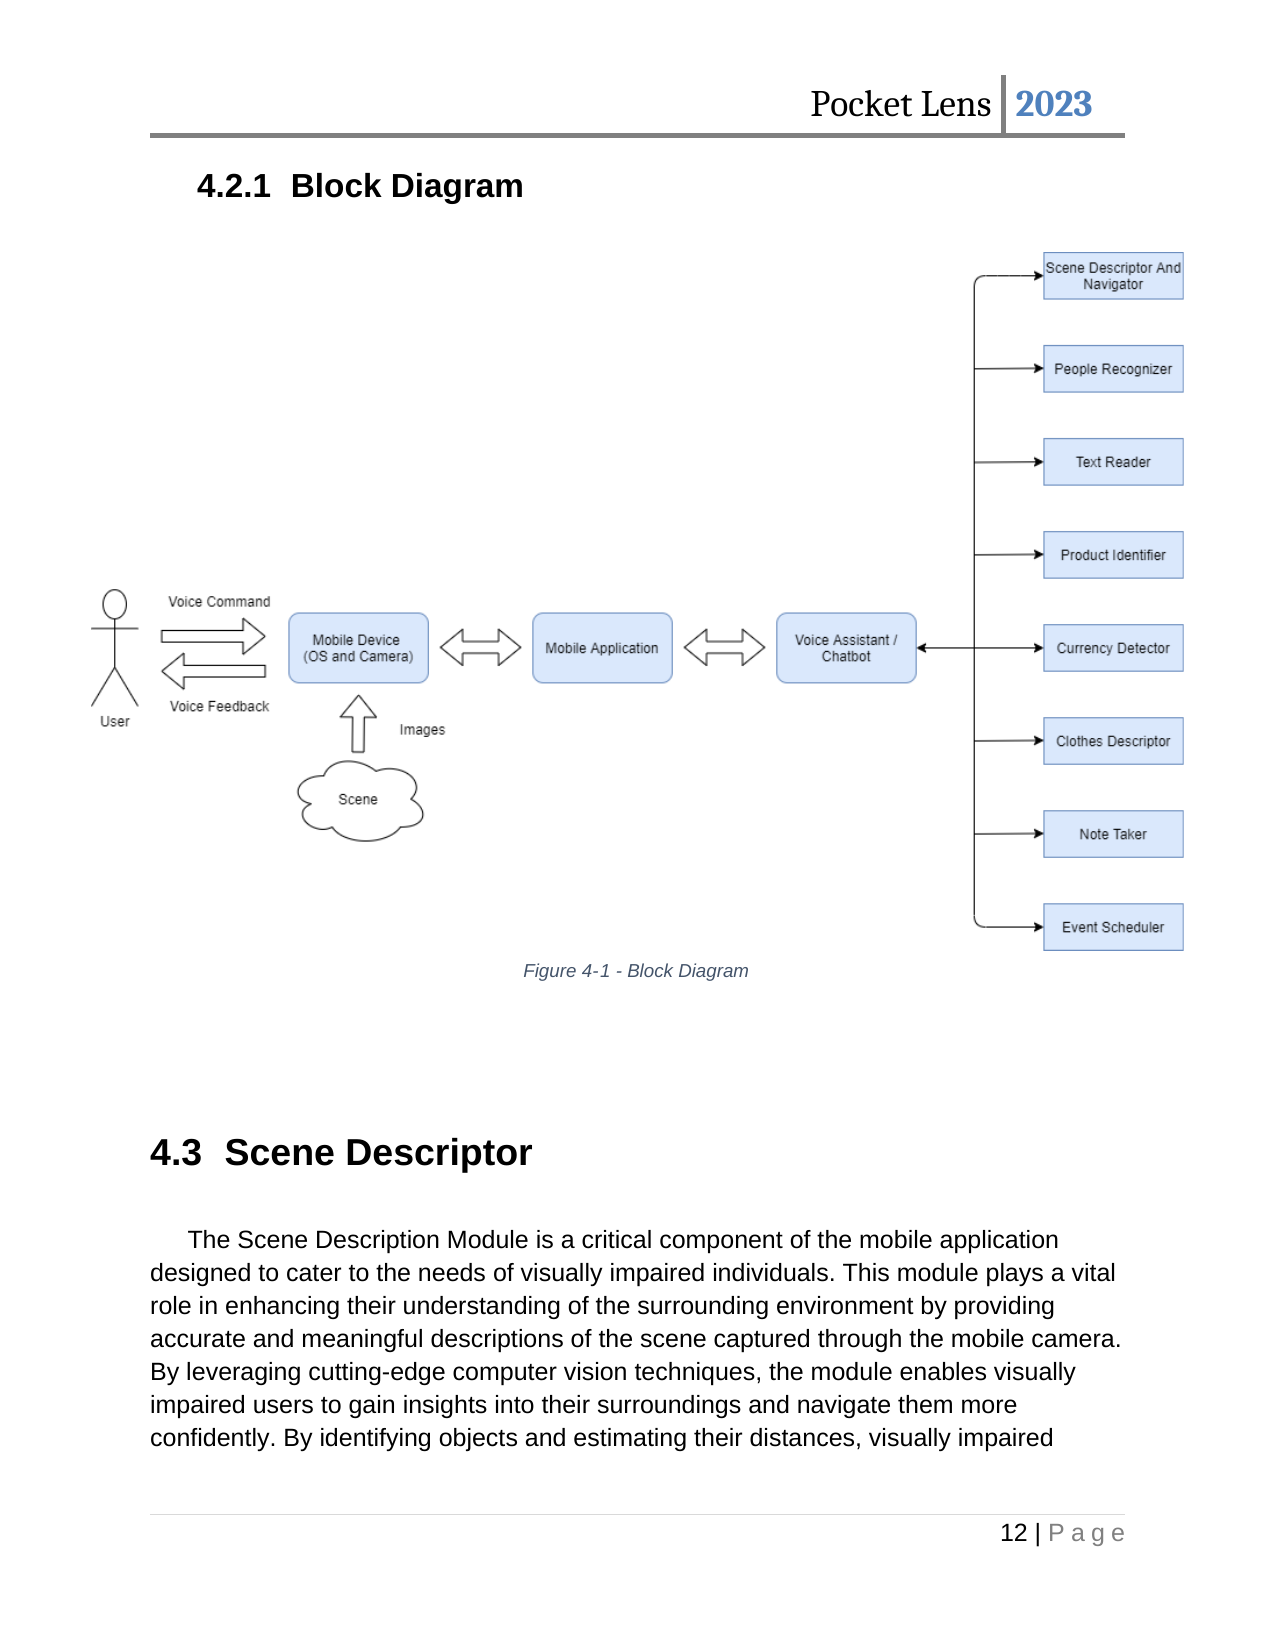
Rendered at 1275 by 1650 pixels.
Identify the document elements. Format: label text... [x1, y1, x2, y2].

picture [91, 252, 1184, 951]
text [150, 1225, 1125, 1452]
subtitle Block Diagram [197, 167, 1125, 205]
subtitle Scene Descriptor [150, 1130, 1125, 1173]
